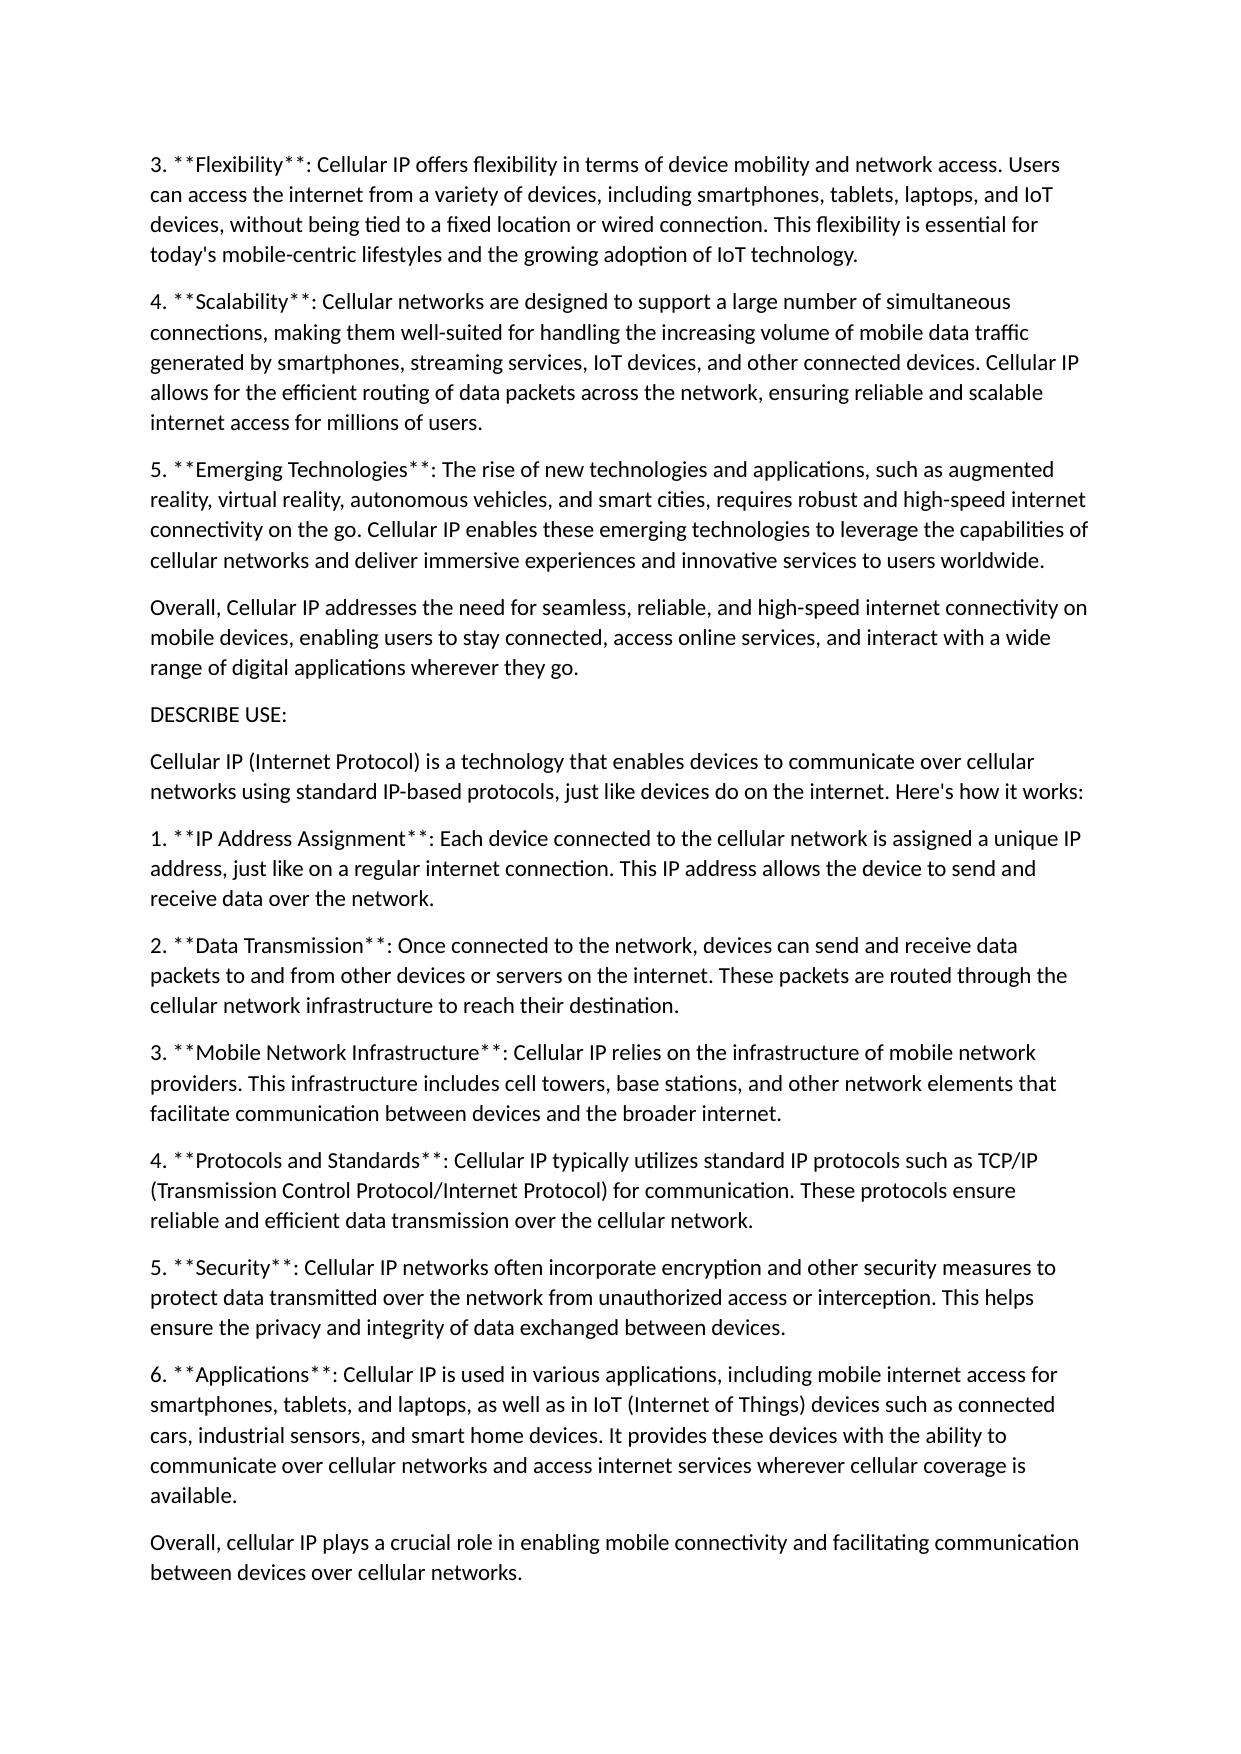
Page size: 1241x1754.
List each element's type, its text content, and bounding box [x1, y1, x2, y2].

text 5. **Security**: Cellular IP networks often incorporate encryption and other security measures to protect data transmitted over the network from unauthorized access or interception. This helps ensure the privacy and integrity of data exchanged between devices. [150, 1253, 1090, 1342]
text DESCRIBE USE: [150, 700, 1090, 728]
text Cellular IP (Internet Protocol) is a technology that enables devices to communicate over cellular networks using standard IP-based protocols, just like devices do on the internet. Here's how it works: [150, 747, 1090, 805]
text 6. **Applications**: Cellular IP is used in various applications, including mobile internet access for smartphones, tablets, and laptops, as well as in IoT (Internet of Things) devices such as connected cars, industrial sensors, and smart home devices. It provides these devices with the ability to communicate over cellular networks and access internet services wherever cellular coverage is available. [150, 1360, 1090, 1509]
text 4. **Protocols and Standards**: Cellular IP typically utilizes standard IP protocols such as TCP/IP (Transmission Control Protocol/Internet Protocol) for communication. These protocols ensure reliable and efficient data transmission over the cellular network. [150, 1146, 1090, 1234]
text 2. **Data Transmission**: Once connected to the network, devices can send and receive data packets to and from other devices or servers on the internet. These packets are routed through the cellular network infrastructure to reach their destination. [150, 931, 1090, 1020]
text Overall, Cellular IP addresses the need for seamless, reliable, and high-speed internet connectivity on mobile devices, enabling users to stay connected, access online services, and interact with a wide range of digital applications wherever they go. [150, 593, 1090, 681]
text 4. **Scalability**: Cellular networks are designed to support a large number of simultaneous connections, making them well-suited for handling the increasing volume of mobile data traffic generated by smartphones, streaming services, IoT devices, and other connected devices. Cellular IP allows for the efficient routing of data packets across the network, ensuring reliable and scalable internet access for millions of users. [150, 287, 1090, 436]
text 5. **Emerging Technologies**: The rise of new technologies and applications, such as augmented reality, virtual reality, autonomous vehicles, and smart cities, requires robust and high-speed internet connectivity on the go. Cellular IP enables these emerging technologies to leverage the capabilities of cellular networks and deliver immersive experiences and innovative services to users worldwide. [150, 455, 1090, 574]
text Overall, cellular IP plays a crucial role in enabling mobile connectivity and facilitating communication between devices over cellular networks. [150, 1528, 1090, 1586]
text 3. **Mobile Network Infrastructure**: Cellular IP relies on the infrastructure of mobile network providers. This infrastructure includes cell towers, base stations, and other network elements that facilitate communication between devices and the broader internet. [150, 1038, 1090, 1127]
text 3. **Flexibility**: Cellular IP offers flexibility in terms of device mobility and network access. Users can access the internet from a variety of devices, including smartphones, tablets, laptops, and IoT devices, without being tied to a fixed location or wired connection. This flexibility is essential for today's mobile-centric lifestyles and the growing adoption of IoT technology. [150, 150, 1090, 269]
text 1. **IP Address Assignment**: Each device connected to the cellular network is assigned a unique IP address, just like on a regular internet connection. This IP address allows the device to send and receive data over the network. [150, 824, 1090, 912]
